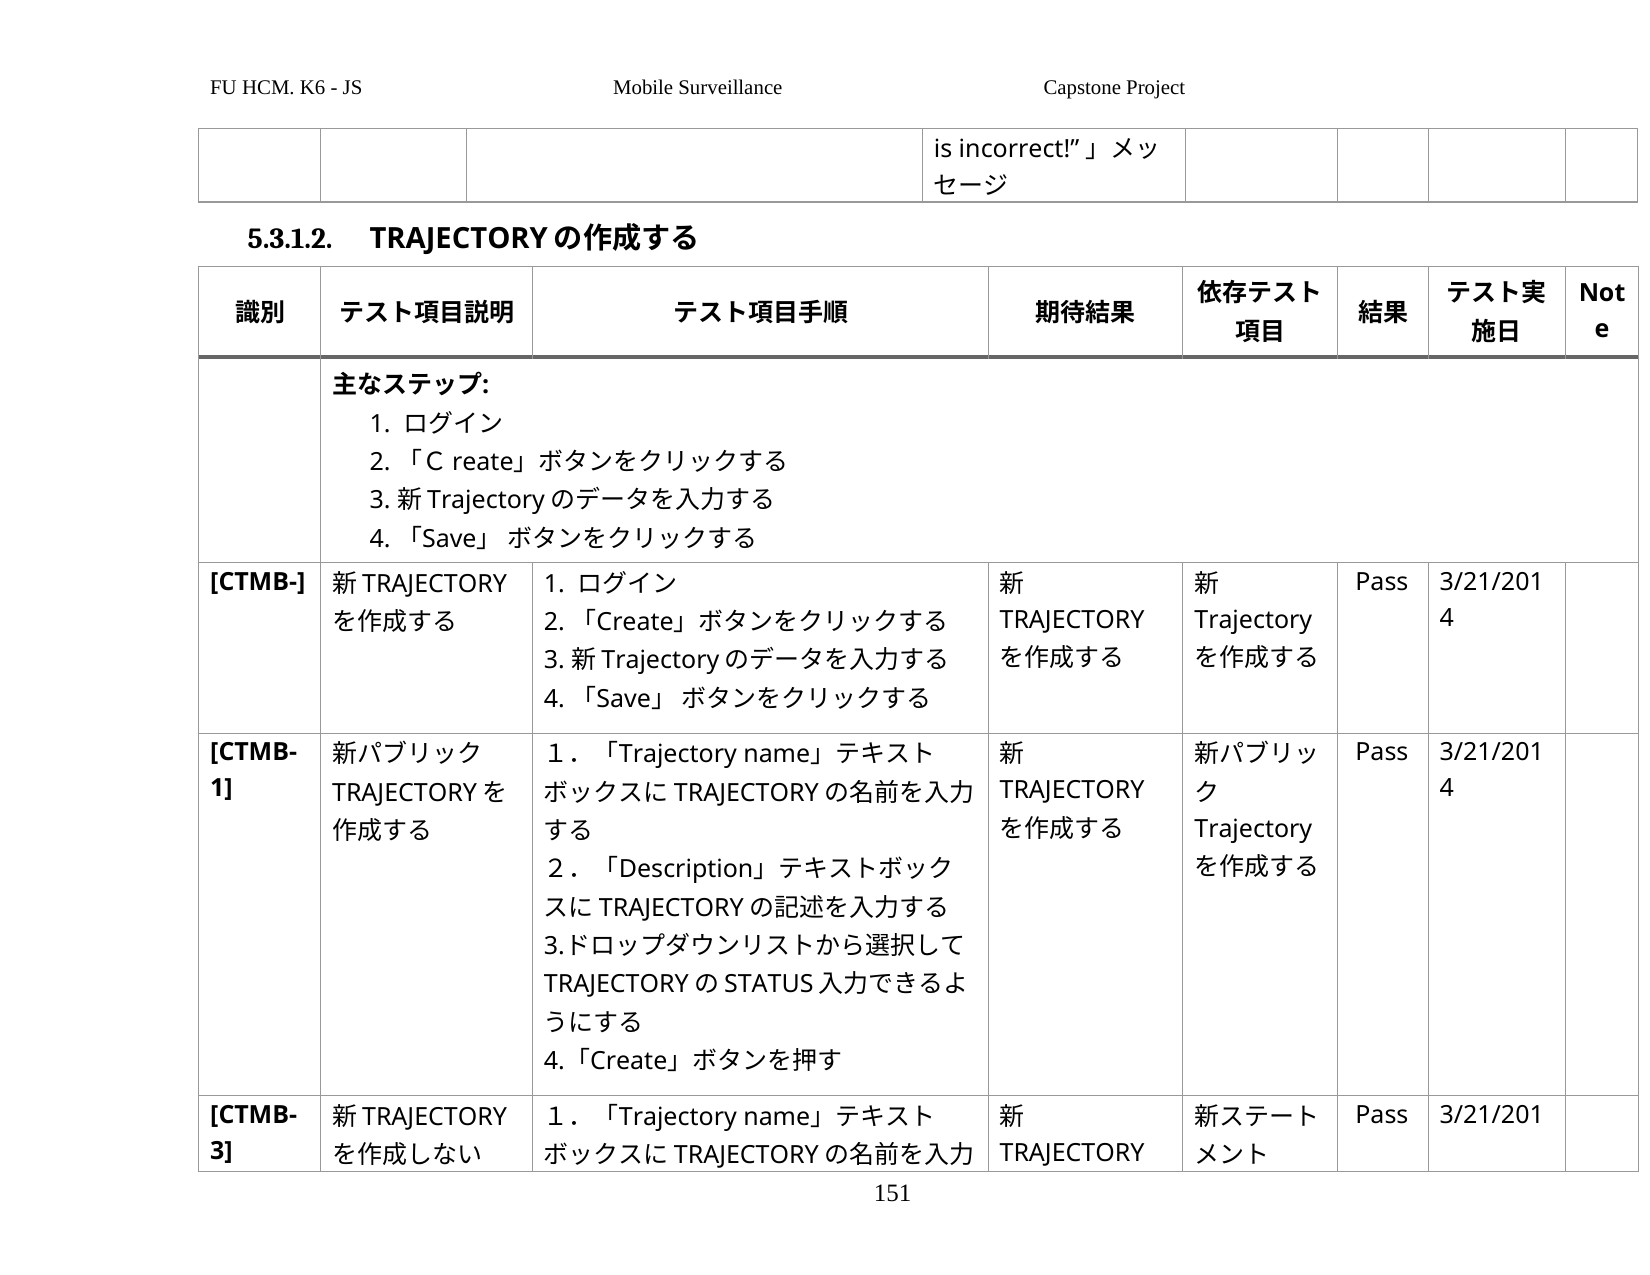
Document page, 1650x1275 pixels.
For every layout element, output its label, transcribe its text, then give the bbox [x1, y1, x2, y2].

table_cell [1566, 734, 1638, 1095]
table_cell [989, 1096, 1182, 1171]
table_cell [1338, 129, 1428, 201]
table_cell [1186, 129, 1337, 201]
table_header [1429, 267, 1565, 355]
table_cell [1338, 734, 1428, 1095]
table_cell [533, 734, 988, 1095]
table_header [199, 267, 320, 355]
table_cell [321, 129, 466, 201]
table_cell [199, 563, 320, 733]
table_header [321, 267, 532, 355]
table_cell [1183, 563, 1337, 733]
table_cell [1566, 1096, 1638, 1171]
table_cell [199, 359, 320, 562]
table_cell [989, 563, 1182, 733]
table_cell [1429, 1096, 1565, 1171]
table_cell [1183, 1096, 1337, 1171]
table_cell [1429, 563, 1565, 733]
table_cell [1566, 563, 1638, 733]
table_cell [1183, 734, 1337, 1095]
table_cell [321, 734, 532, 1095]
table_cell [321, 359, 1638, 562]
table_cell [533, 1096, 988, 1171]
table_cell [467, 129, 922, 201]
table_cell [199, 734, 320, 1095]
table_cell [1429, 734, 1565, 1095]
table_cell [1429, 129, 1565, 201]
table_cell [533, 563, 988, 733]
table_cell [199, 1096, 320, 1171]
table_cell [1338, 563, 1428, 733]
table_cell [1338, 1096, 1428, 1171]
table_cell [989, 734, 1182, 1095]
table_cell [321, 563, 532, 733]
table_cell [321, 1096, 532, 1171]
subtitle TRAJECTORYの作成する [247, 215, 1575, 257]
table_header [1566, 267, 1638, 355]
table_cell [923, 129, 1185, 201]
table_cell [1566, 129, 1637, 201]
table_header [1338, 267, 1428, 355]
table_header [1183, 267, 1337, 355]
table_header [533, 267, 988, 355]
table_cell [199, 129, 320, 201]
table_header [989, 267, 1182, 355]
